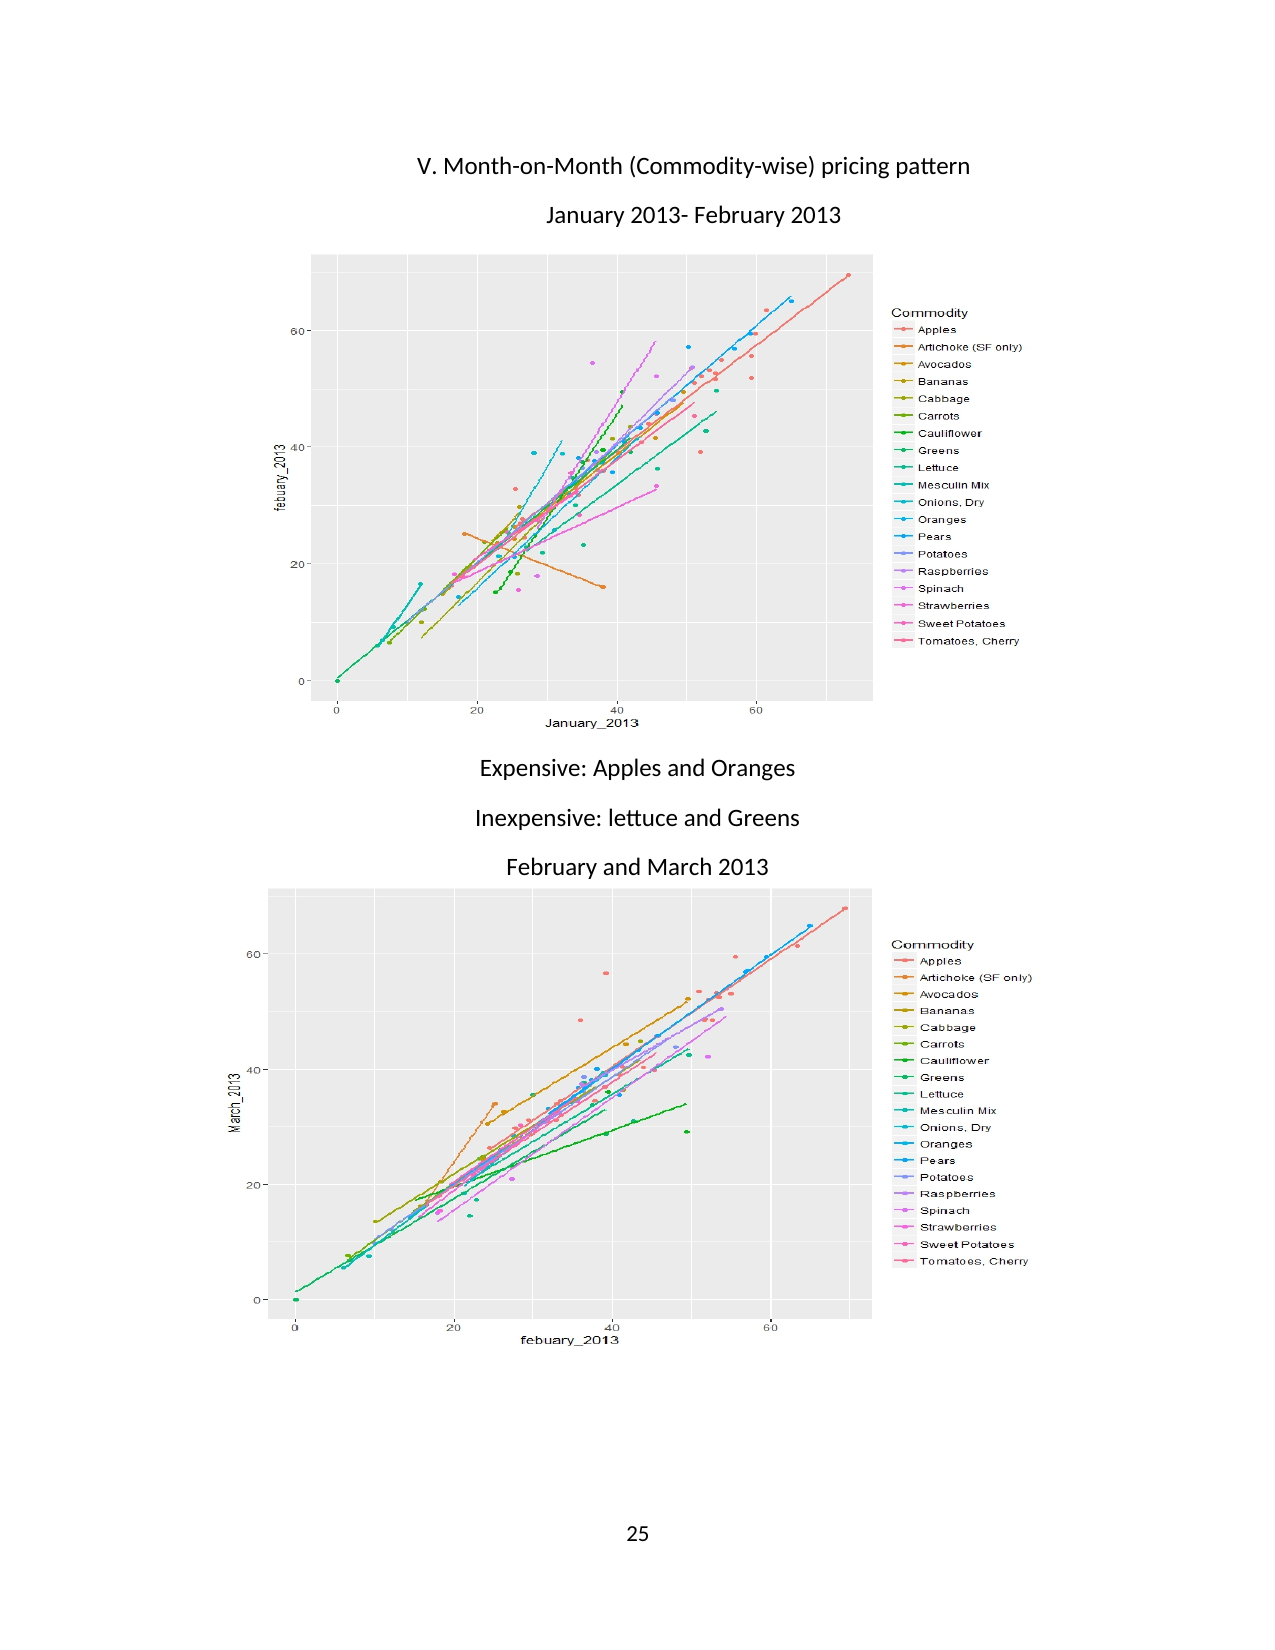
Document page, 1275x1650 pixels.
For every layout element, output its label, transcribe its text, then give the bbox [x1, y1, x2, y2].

picture [215, 884, 1060, 1351]
text January 2013- February 2013 [262, 199, 1125, 230]
picture [262, 249, 1048, 734]
text V. Month-on-Month (Commodity-wise) pricing pattern [262, 150, 1125, 181]
text Expensive: Apples and Oranges [150, 752, 1125, 783]
text Inexpensive: lettuce and Greens [150, 802, 1125, 832]
